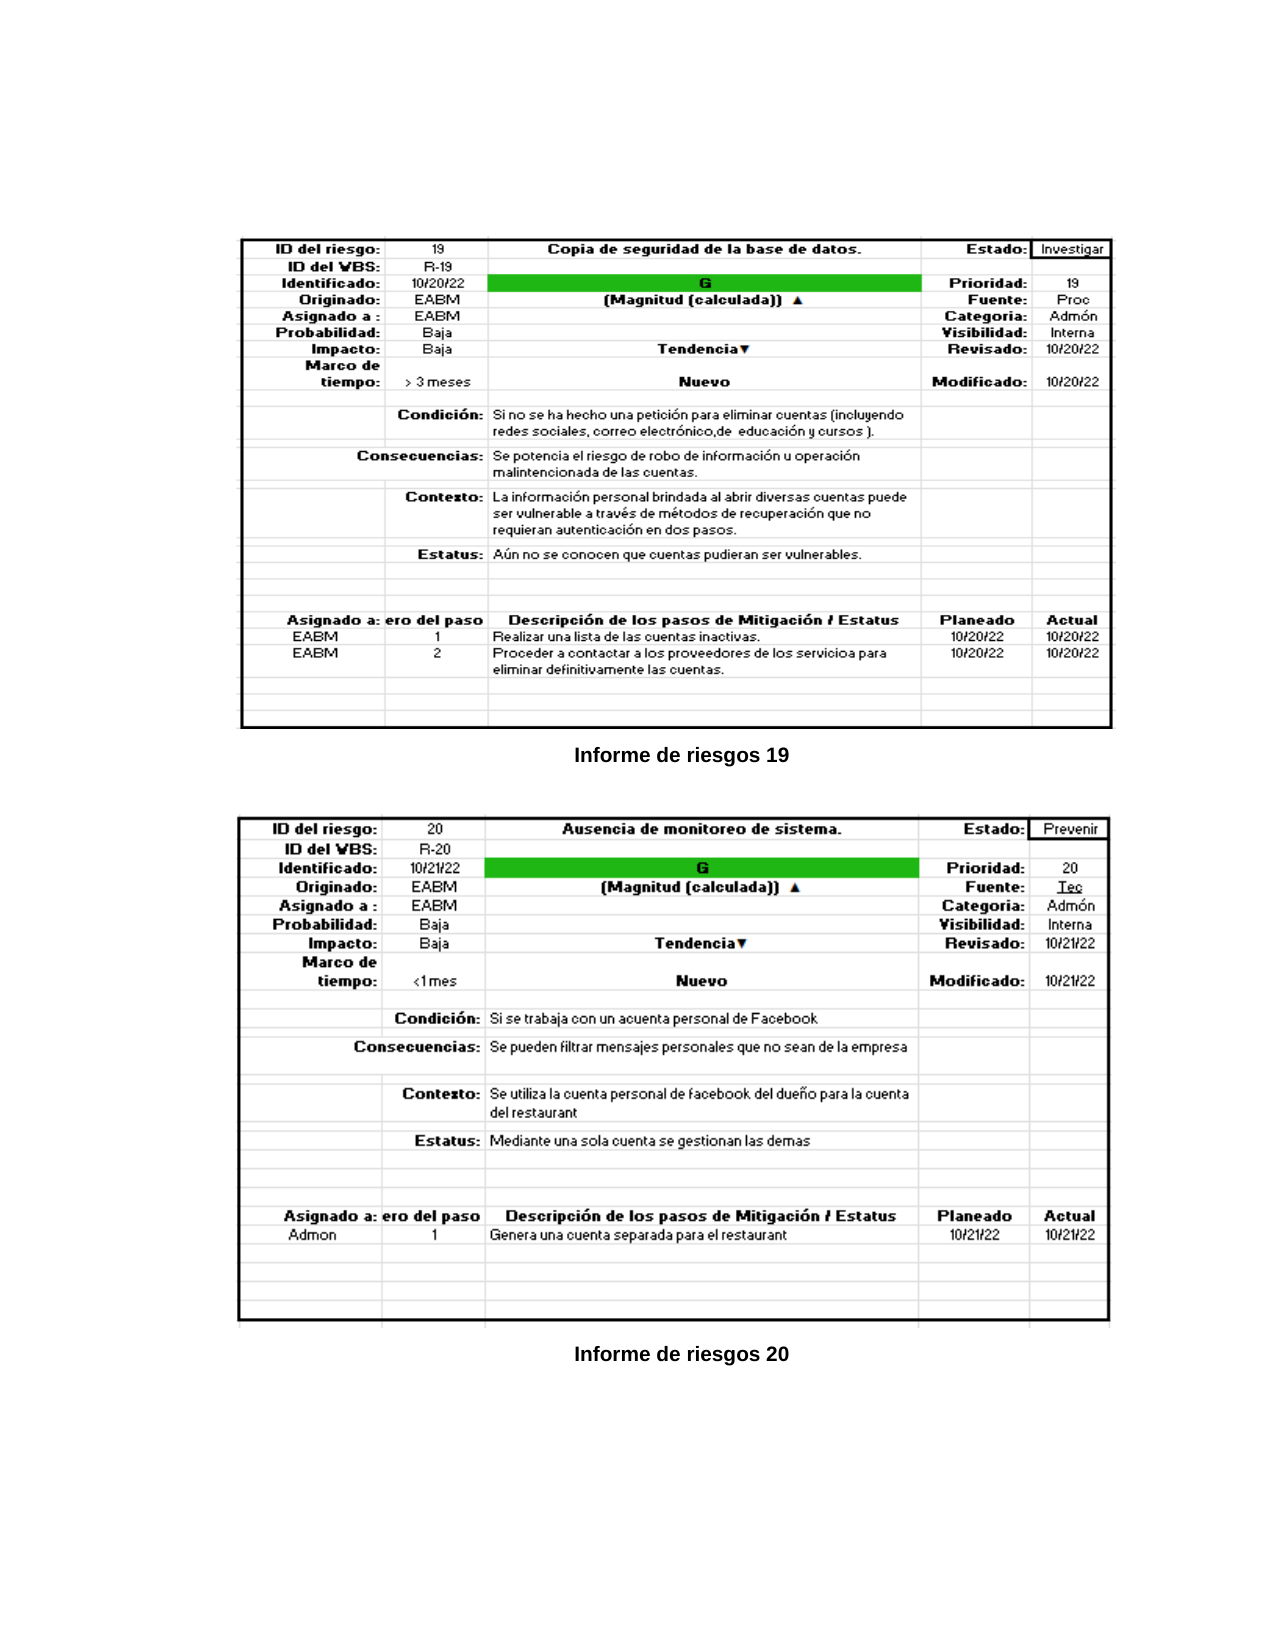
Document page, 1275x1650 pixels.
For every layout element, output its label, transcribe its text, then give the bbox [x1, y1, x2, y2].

text Informe de riesgos 20 [236, 1342, 1127, 1366]
text Informe de riesgos 19 [236, 743, 1127, 767]
picture [236, 236, 1116, 729]
picture [236, 814, 1112, 1328]
